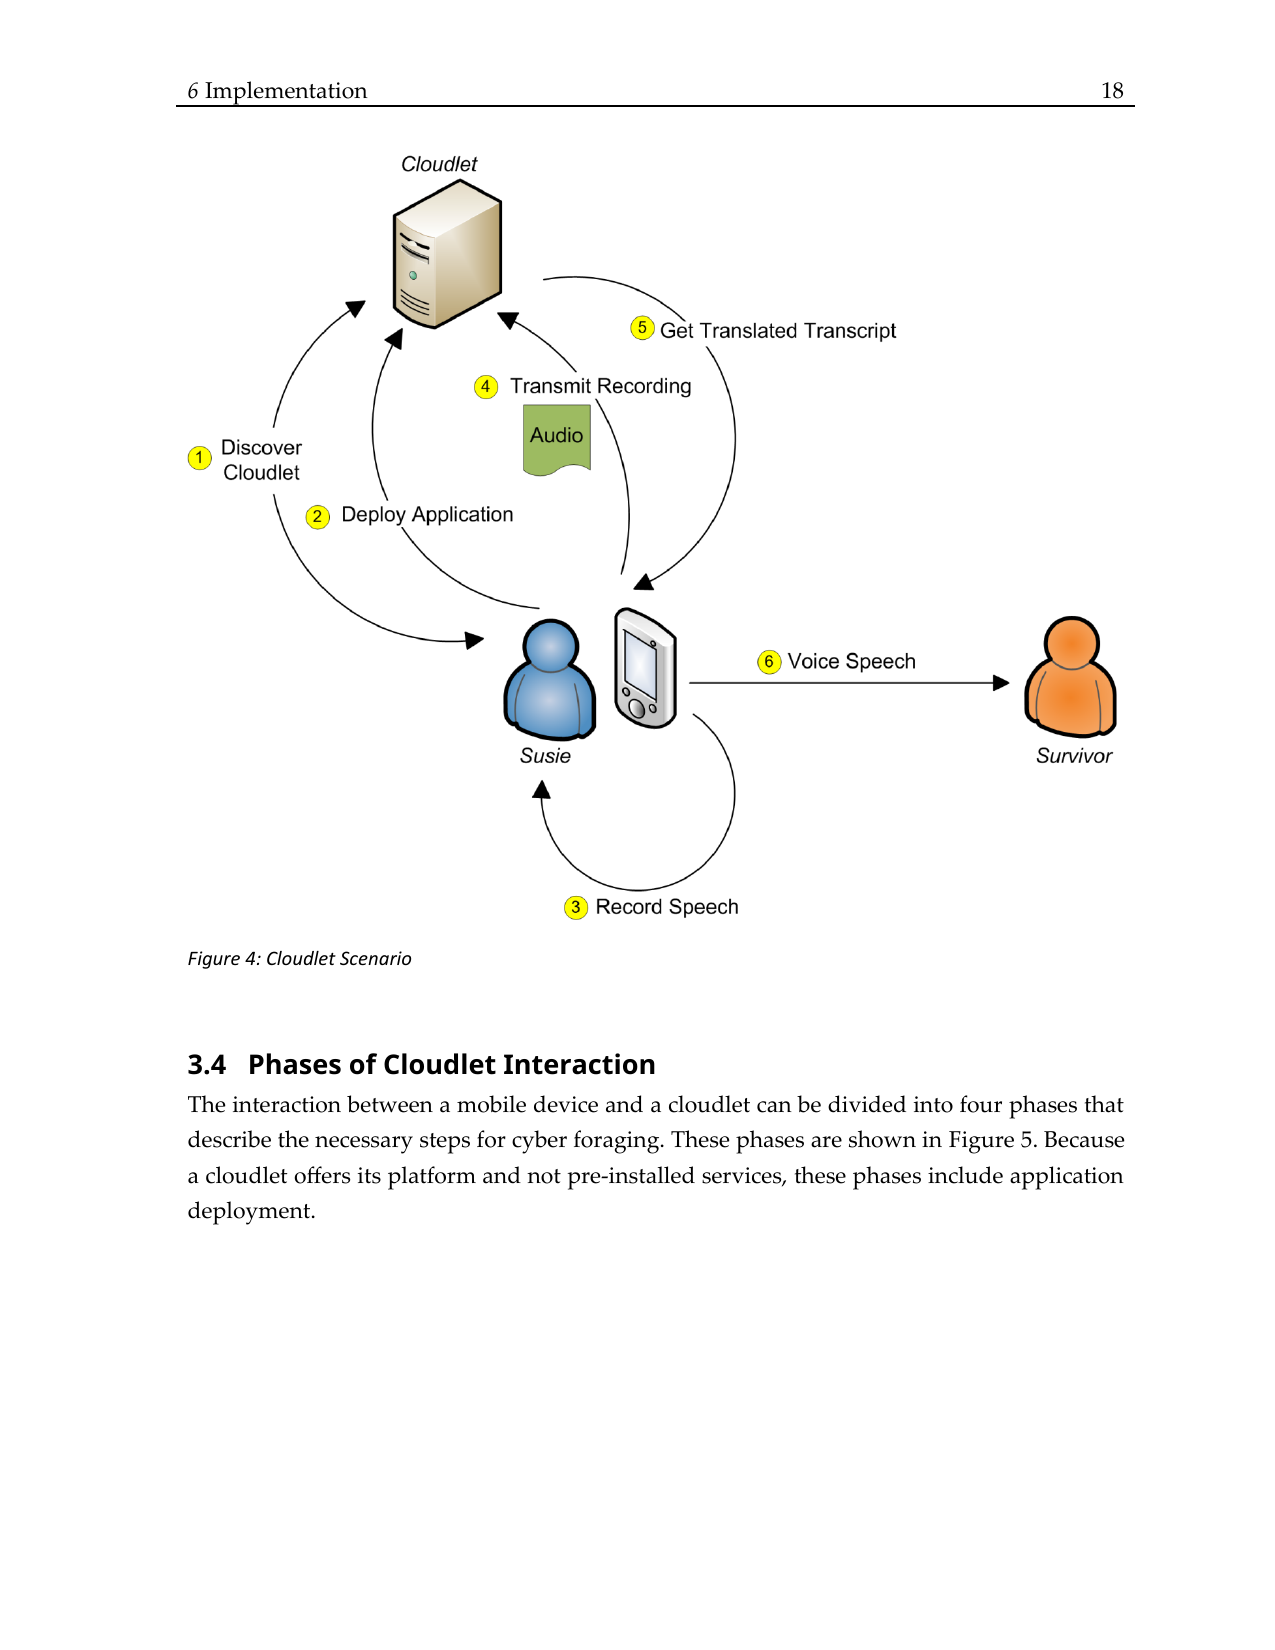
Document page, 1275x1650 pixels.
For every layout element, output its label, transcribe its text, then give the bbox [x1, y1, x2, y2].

picture [187, 150, 1117, 920]
subtitle Phases of Cloudlet Interaction [187, 1045, 1125, 1082]
text The interaction between a mobile device and a cloudlet can be divided into four phases that describe the necessary steps for cyber foraging. These phases are shown in Figure 5. Because a cloudlet offers its platform and not pre-installed services, these phases include application deployment. [187, 1088, 1125, 1225]
